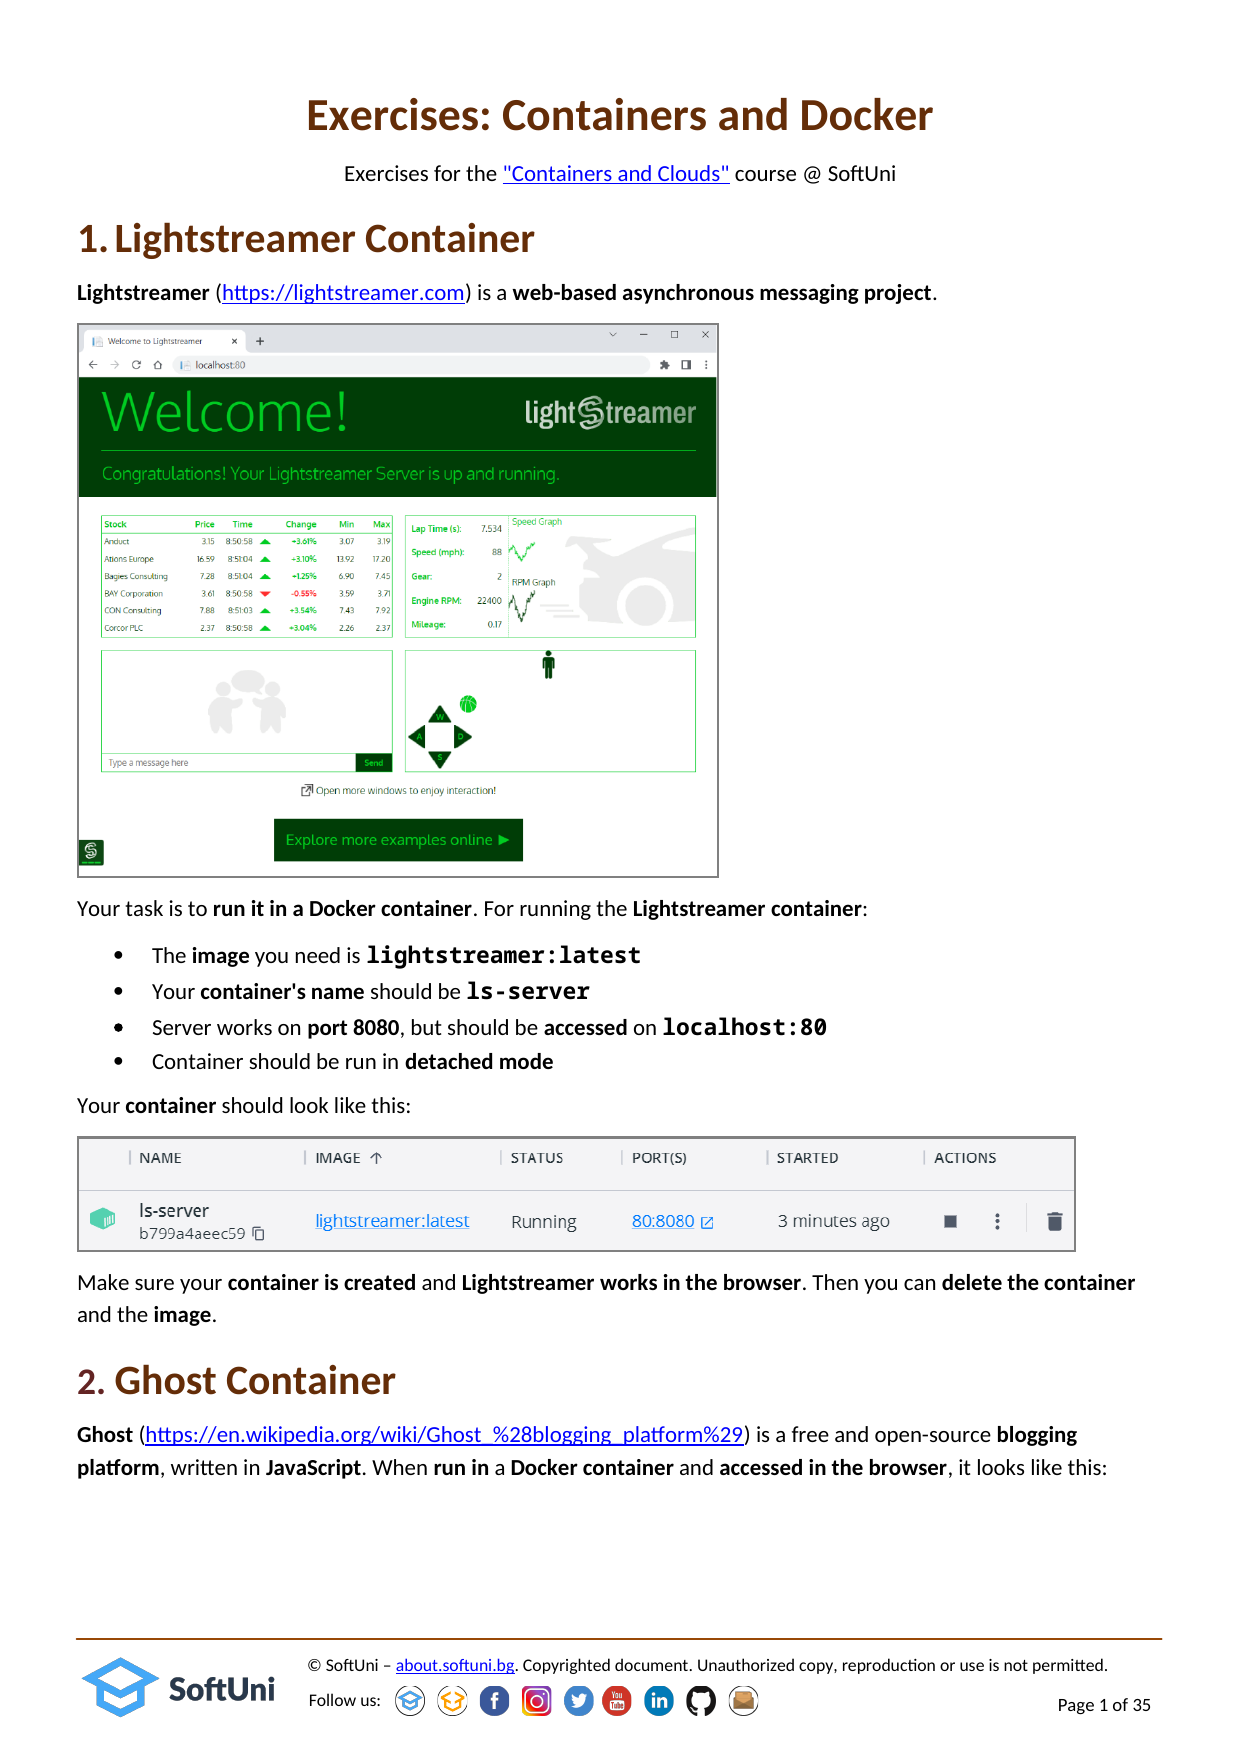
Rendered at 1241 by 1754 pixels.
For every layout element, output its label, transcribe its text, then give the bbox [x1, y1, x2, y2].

picture [667, 1686, 674, 1694]
text Lightstreamer (https://lightstreamer.com) is a web-based asynchronous messaging project. [77, 278, 1163, 306]
subtitle Lightstreamer Container [77, 212, 1163, 262]
list The image you need is lightstreamer:latest [114, 939, 1163, 970]
list Your container's name should be ls-server [114, 975, 1163, 1006]
picture [79, 1139, 1074, 1250]
picture [437, 1686, 468, 1716]
text Your task is to run it in a Docker container. For running the Lightstreamer container: [77, 894, 1163, 922]
picture [658, 1698, 667, 1707]
picture [602, 1686, 632, 1716]
picture [75, 1651, 281, 1723]
picture [686, 1686, 716, 1716]
subtitle Exercises: Containers and Docker [77, 86, 1163, 142]
text Make sure your container is created and Lightstreamer works in the browser. Then you can delete the container and the image. [77, 1268, 1163, 1329]
picture [79, 325, 717, 876]
picture [665, 1707, 674, 1716]
picture [395, 1686, 425, 1716]
text Exercises for the "Containers and Clouds" course @ SoftUni [77, 159, 1163, 187]
picture [728, 1686, 759, 1716]
picture [522, 1686, 552, 1716]
list Server works on port 8080, but should be accessed on localhost:80 [114, 1011, 1163, 1042]
picture [644, 1707, 653, 1716]
picture [479, 1686, 510, 1716]
text Ghost (https://en.wikipedia.org/wiki/Ghost_%28blogging_platform%29) is a free and open-source blogging platform, written in JavaScript. When run in a Docker container and accessed in the browser, it looks like this: [77, 1420, 1163, 1481]
text Your container should look like this: [77, 1092, 1163, 1120]
picture [644, 1686, 651, 1694]
subtitle Ghost Container [77, 1354, 1163, 1404]
picture [564, 1686, 594, 1716]
list Container should be run in detached mode [114, 1047, 1163, 1075]
